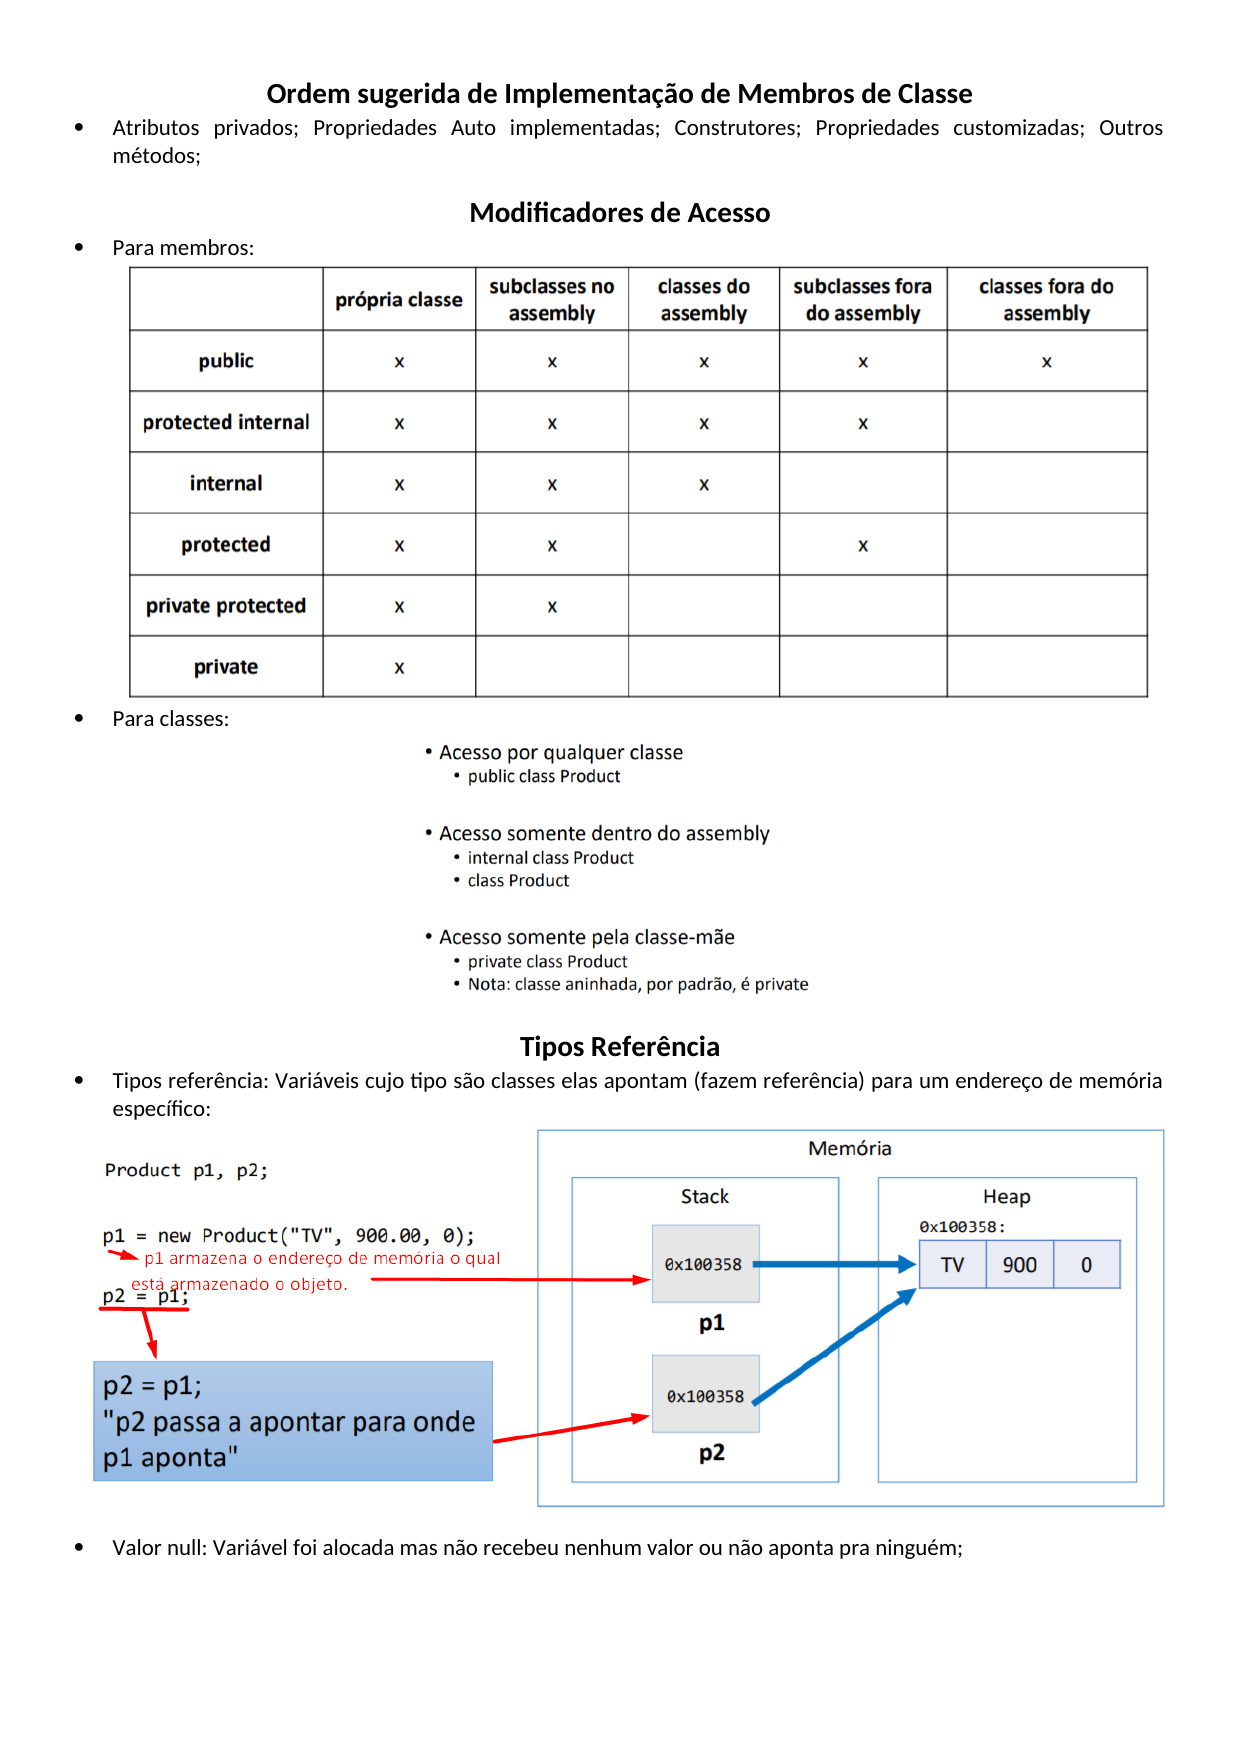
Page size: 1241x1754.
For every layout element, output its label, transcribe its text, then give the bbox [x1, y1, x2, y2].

picture [75, 1122, 1166, 1514]
subtitle Ordem sugerida de Implementação de Membros de Classe [75, 75, 1165, 111]
list Para membros: [75, 233, 1165, 261]
list Tipos referência: Variáveis cujo tipo são classes elas apontam (fazem referência) para um endereço de memória específico: [75, 1066, 1165, 1122]
list Valor null: Variável foi alocada mas não recebeu nenhum valor ou não aponta pra ninguém; [75, 1533, 1165, 1561]
subtitle Modificadores de Acesso [75, 194, 1165, 230]
picture [411, 733, 829, 1001]
list Para classes: [75, 704, 1165, 732]
picture [125, 261, 1153, 704]
list Atributos privados; Propriedades Auto implementadas; Construtores; Propriedades customizadas; Outros métodos; [75, 113, 1165, 169]
subtitle Tipos Referência [75, 1028, 1165, 1063]
